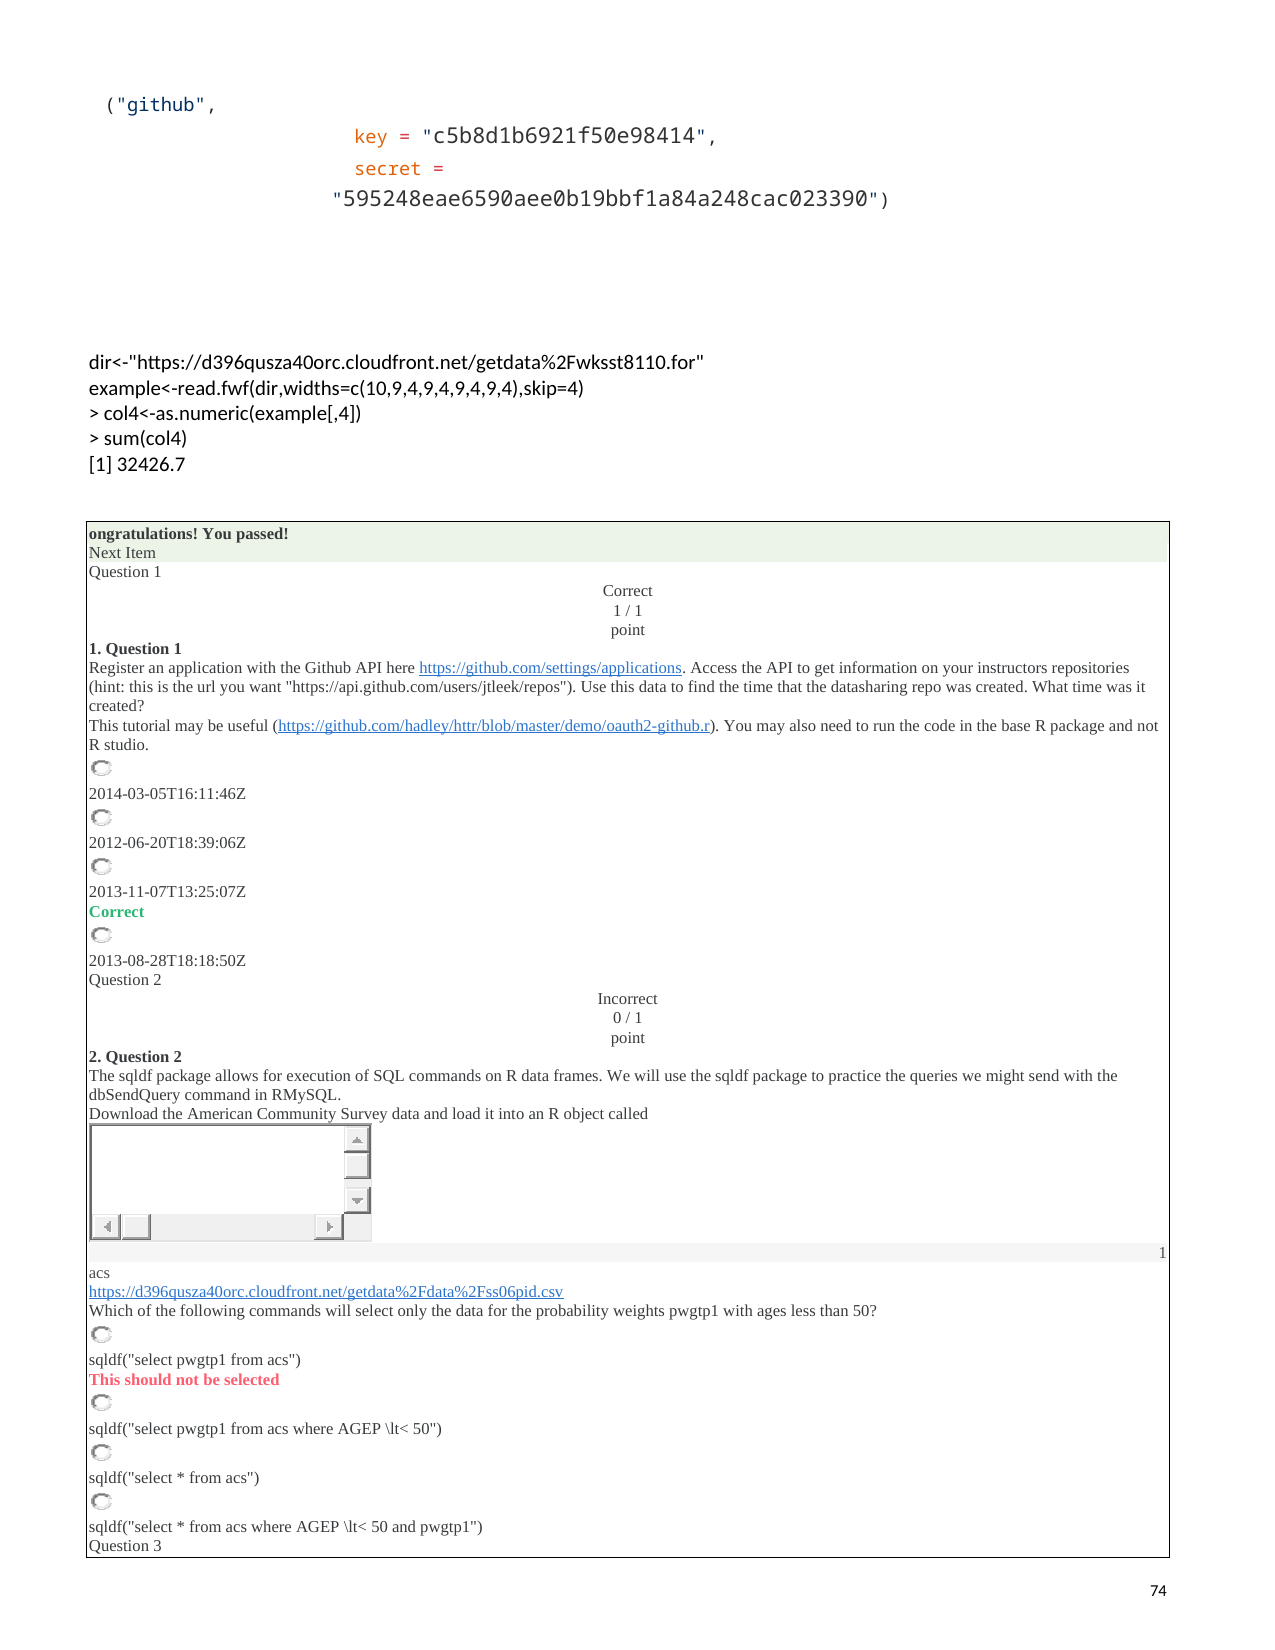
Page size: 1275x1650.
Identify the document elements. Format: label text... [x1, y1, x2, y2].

text Download the American Community Survey data and load it into an R object called [89, 1104, 1167, 1123]
text > col4<-as.numeric(example[,4]) [89, 400, 1167, 426]
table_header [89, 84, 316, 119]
text sqldf("select pwgtp1 from acs where AGEP \lt< 50") [89, 1418, 1167, 1438]
text 0 / 1 [89, 1008, 1167, 1027]
text dir<-"https://d396qusza40orc.cloudfront.net/getdata%2Fwksst8110.for" [89, 349, 1167, 375]
text Question 3 [87, 1533, 1169, 1557]
text Register an application with the Github API here https://github.com/settings/applications. Access the API to get information on your instructors repositories (hint: this is the url you want "https://api.github.com/users/jtleek/repos"). Use this data to find the time that the datasharing repo was created. What time was it created? [89, 658, 1167, 715]
subtitle 2. Question 2 [89, 1047, 1167, 1066]
text Question 1 [89, 562, 1167, 581]
text ongratulations! You passed! [87, 522, 1169, 543]
text This tutorial may be useful (https://github.com/hadley/httr/blob/master/demo/oauth2-github.r). You may also need to run the code in the base R package and not R studio. [89, 715, 1167, 754]
text sqldf("select * from acs") [89, 1468, 1167, 1487]
subtitle 1. Question 1 [89, 639, 1167, 658]
text 1 [89, 1243, 1167, 1262]
text This should not be selected [89, 1369, 1167, 1388]
text 2013-08-28T18:18:50Z [89, 951, 1167, 970]
text sqldf("select pwgtp1 from acs") [89, 1350, 1167, 1369]
text 1 / 1 [89, 600, 1167, 619]
text Question 2 [89, 970, 1167, 989]
text example<-read.fwf(dir,widths=c(10,9,4,9,4,9,4,9,4),skip=4) [89, 375, 1167, 400]
text point [89, 1027, 1167, 1047]
text sqldf("select * from acs where AGEP \lt< 50 and pwgtp1") [89, 1517, 1167, 1533]
text acs [89, 1262, 1167, 1282]
text Next Item [89, 543, 1167, 562]
text 2013-11-07T13:25:07Z [89, 882, 1167, 901]
text Incorrect [89, 989, 1167, 1008]
text https://d396qusza40orc.cloudfront.net/getdata%2Fdata%2Fss06pid.csv [89, 1282, 1167, 1301]
text [1] 32426.7 [89, 451, 1167, 476]
text point [89, 619, 1167, 639]
text > sum(col4) [89, 426, 1167, 451]
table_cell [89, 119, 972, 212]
text Correct [89, 581, 1167, 600]
text The sqldf package allows for execution of SQL commands on R data frames. We will use the sqldf package to practice the queries we might send with the dbSendQuery command in RMySQL. [89, 1066, 1167, 1104]
text Which of the following commands will select only the data for the probability weights pwgtp1 with ages less than 50? [89, 1301, 1167, 1320]
text 2012-06-20T18:39:06Z [89, 833, 1167, 852]
text Correct [89, 901, 1167, 921]
text 2014-03-05T16:11:46Z [89, 784, 1167, 803]
